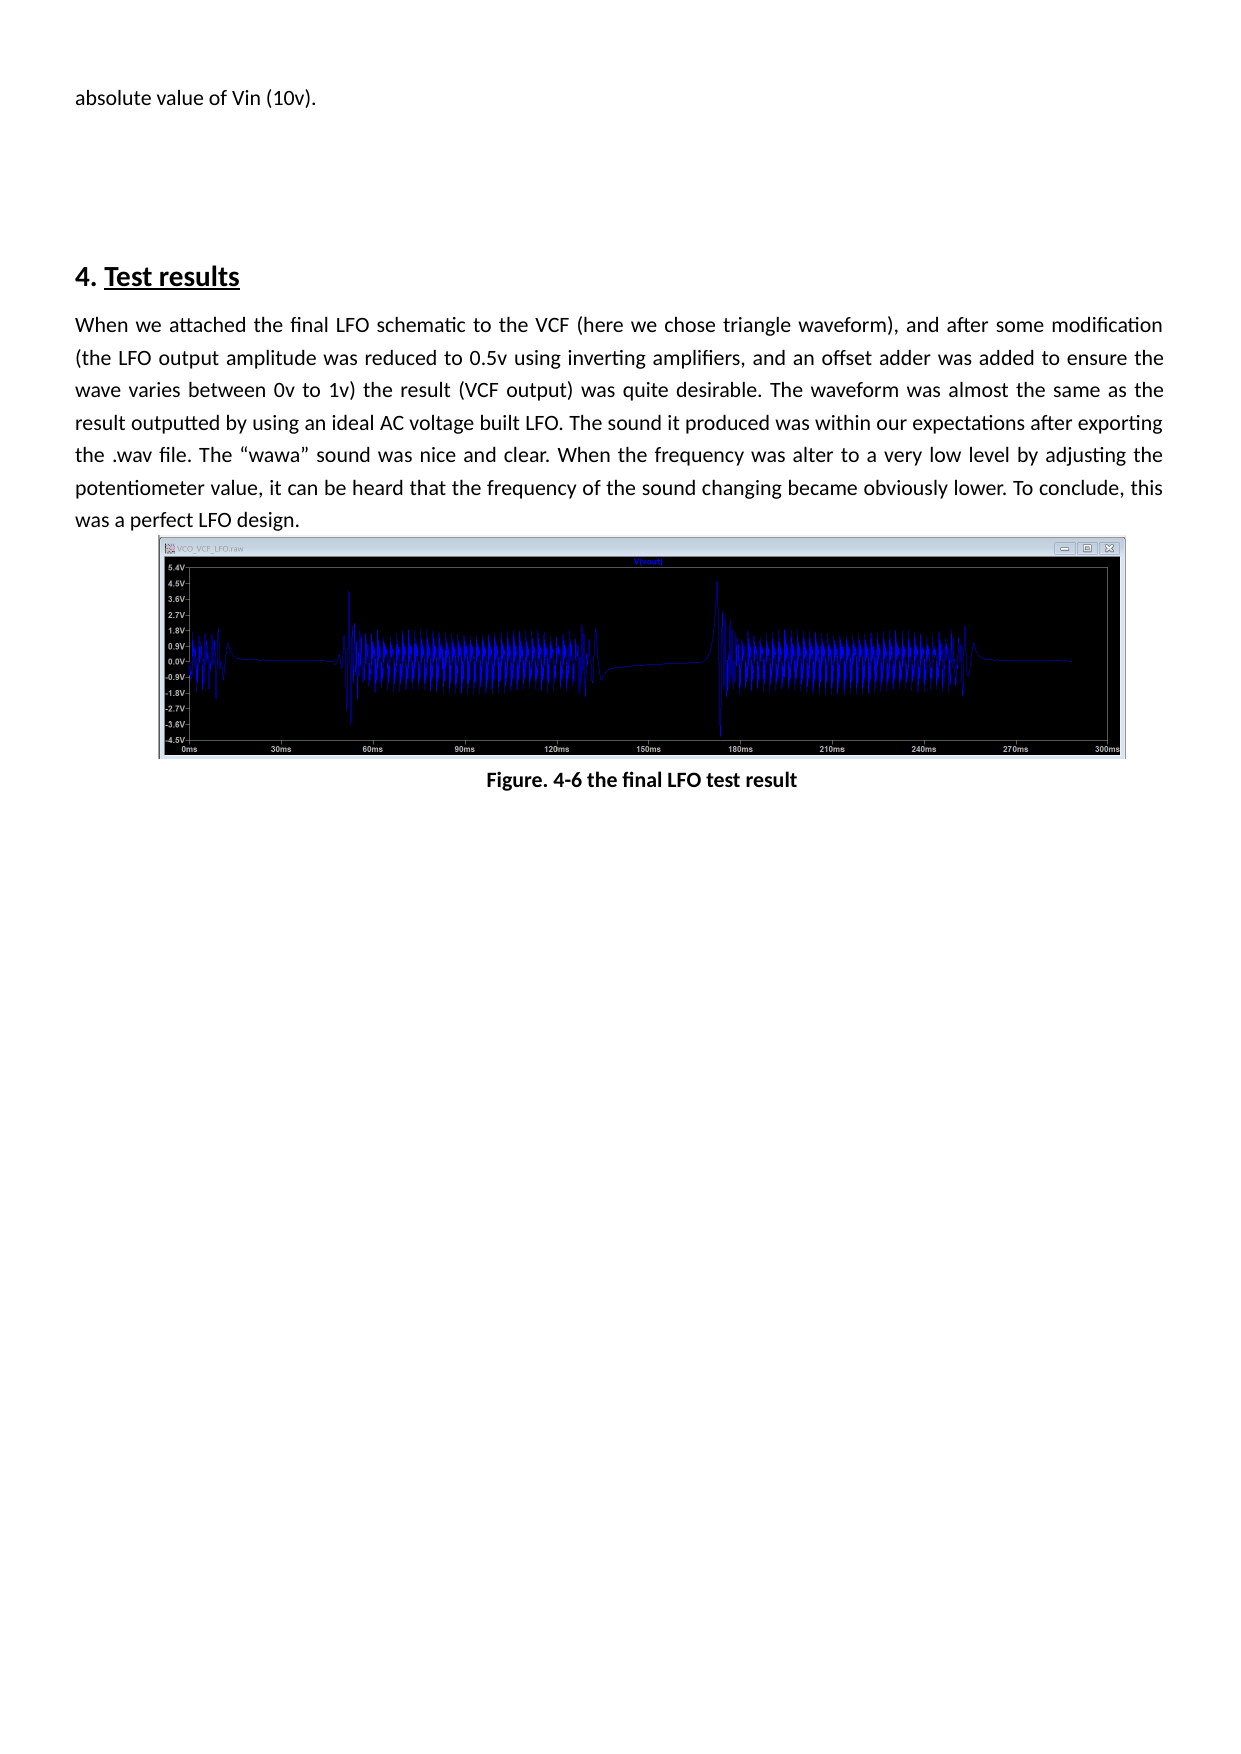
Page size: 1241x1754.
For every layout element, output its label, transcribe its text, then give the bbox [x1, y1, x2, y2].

text When we attached the final LFO schematic to the VCF (here we chose triangle waveform), and after some modification (the LFO output amplitude was reduced to 0.5v using inverting amplifiers, and an offset adder was added to ensure the wave varies between 0v to 1v) the result (VCF output) was quite desirable. The waveform was almost the same as the result outputted by using an ideal AC voltage built LFO. The sound it produced was within our expectations after exporting the .wav file. The “wawa” sound was nice and clear. When the frequency was alter to a very low level by adjusting the potentiometer value, it can be heard that the frequency of the sound changing became obviously lower. To conclude, this was a perfect LFO design. [75, 308, 1165, 536]
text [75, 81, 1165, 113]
text Figure. 4-6 the final LFO test result [75, 763, 1165, 796]
picture [158, 535, 1126, 759]
list Test results [75, 243, 1165, 308]
